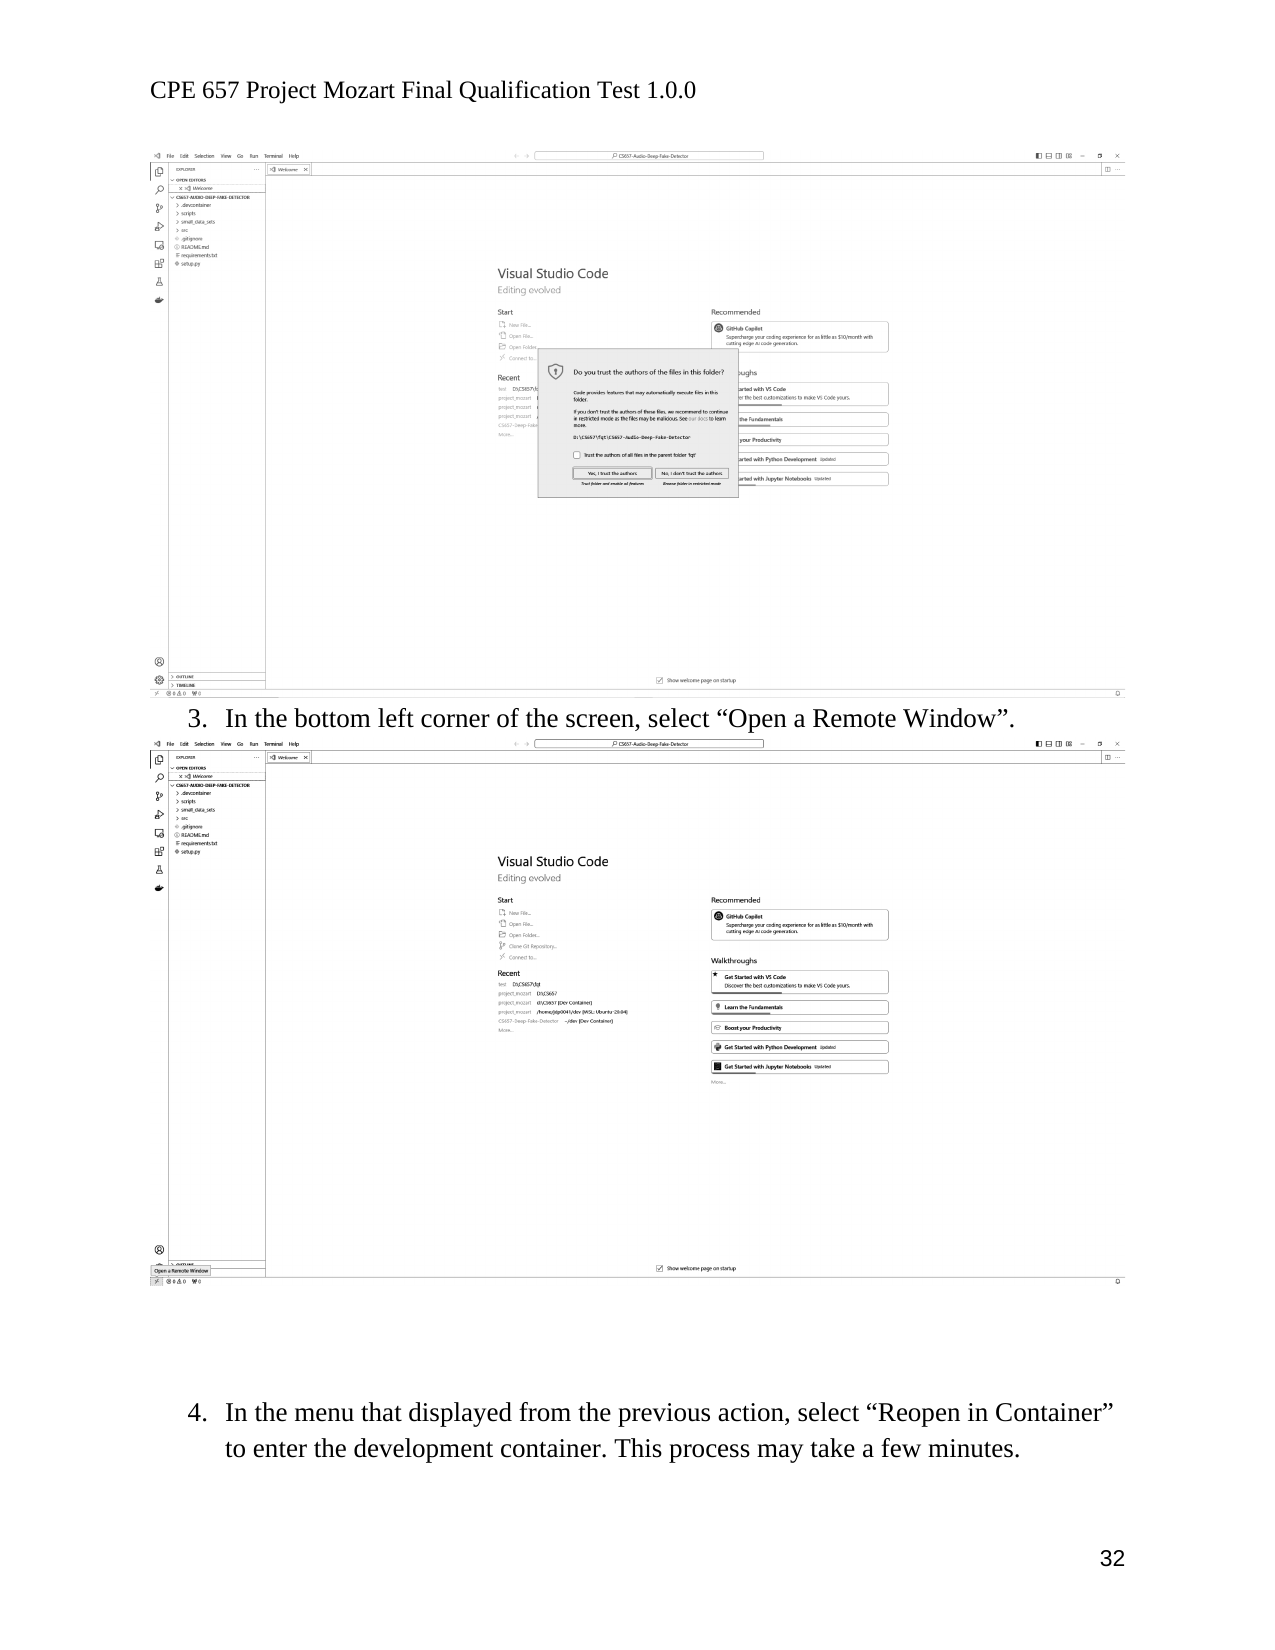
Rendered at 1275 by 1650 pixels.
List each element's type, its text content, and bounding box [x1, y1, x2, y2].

picture [150, 150, 1125, 698]
picture [150, 737, 1125, 1286]
list In the menu that displayed from the previous action, select “Reopen in Container” to enter the development container. This process may take a few minutes. [187, 1396, 1125, 1463]
list In the bottom left corner of the screen, select “Open a Remote Window”. [187, 702, 1125, 733]
